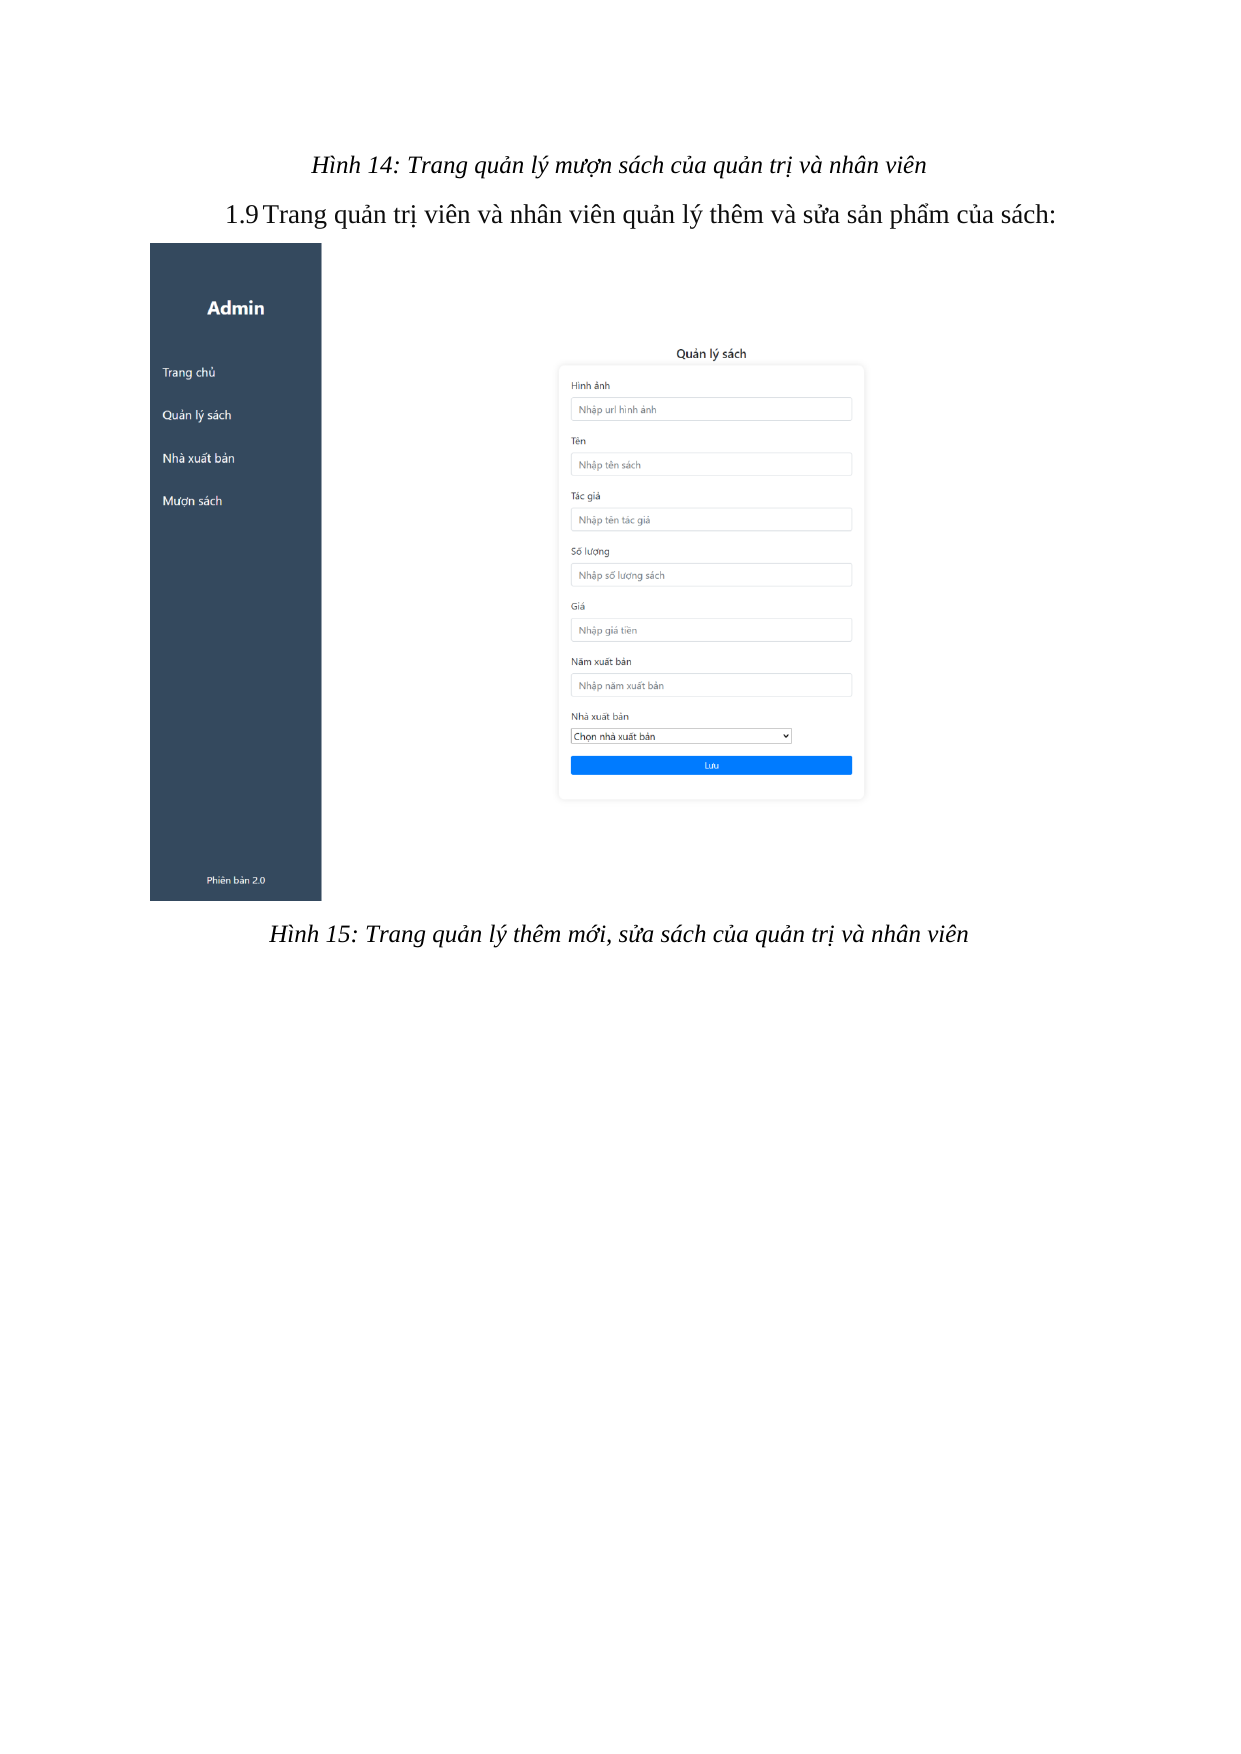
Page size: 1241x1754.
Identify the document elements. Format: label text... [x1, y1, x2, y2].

text Hình 14: Trang quản lý mượn sách của quản trị và nhân viên [150, 150, 1090, 179]
text Hình 15: Trang quản lý thêm mới, sửa sách của quản trị và nhân viên [150, 919, 1090, 948]
picture [150, 243, 1089, 901]
subtitle Trang quản trị viên và nhân viên quản lý thêm và sửa sản phẩm của sách: [225, 198, 1090, 229]
